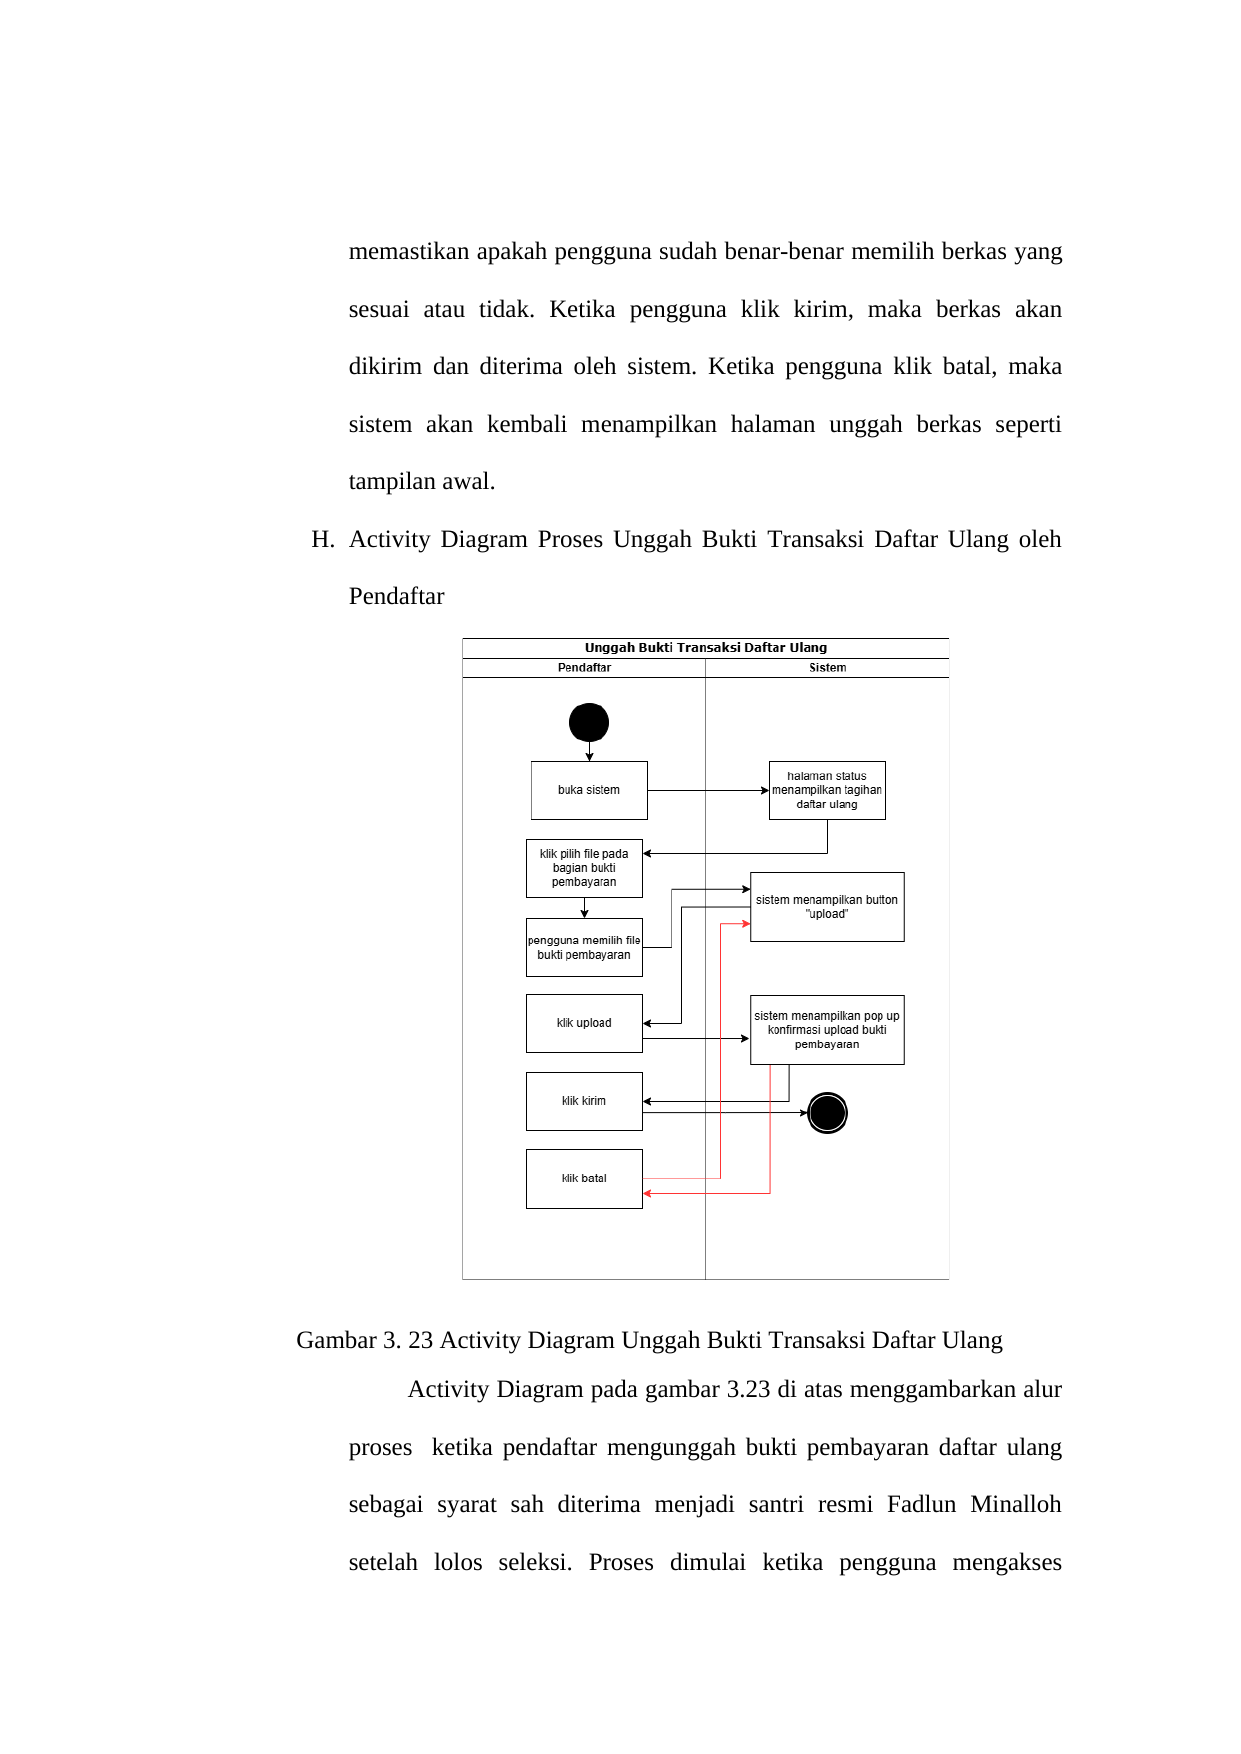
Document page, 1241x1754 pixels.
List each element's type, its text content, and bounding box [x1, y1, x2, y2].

list Activity Diagram Proses Unggah Bukti Transaksi Daftar Ulang oleh Pendaftar [311, 524, 1063, 610]
picture [462, 638, 950, 1280]
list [348, 236, 1063, 495]
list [348, 1374, 1063, 1576]
text Gambar 3. 23 Activity Diagram Unggah Bukti Transaksi Daftar Ulang [236, 1325, 1063, 1354]
